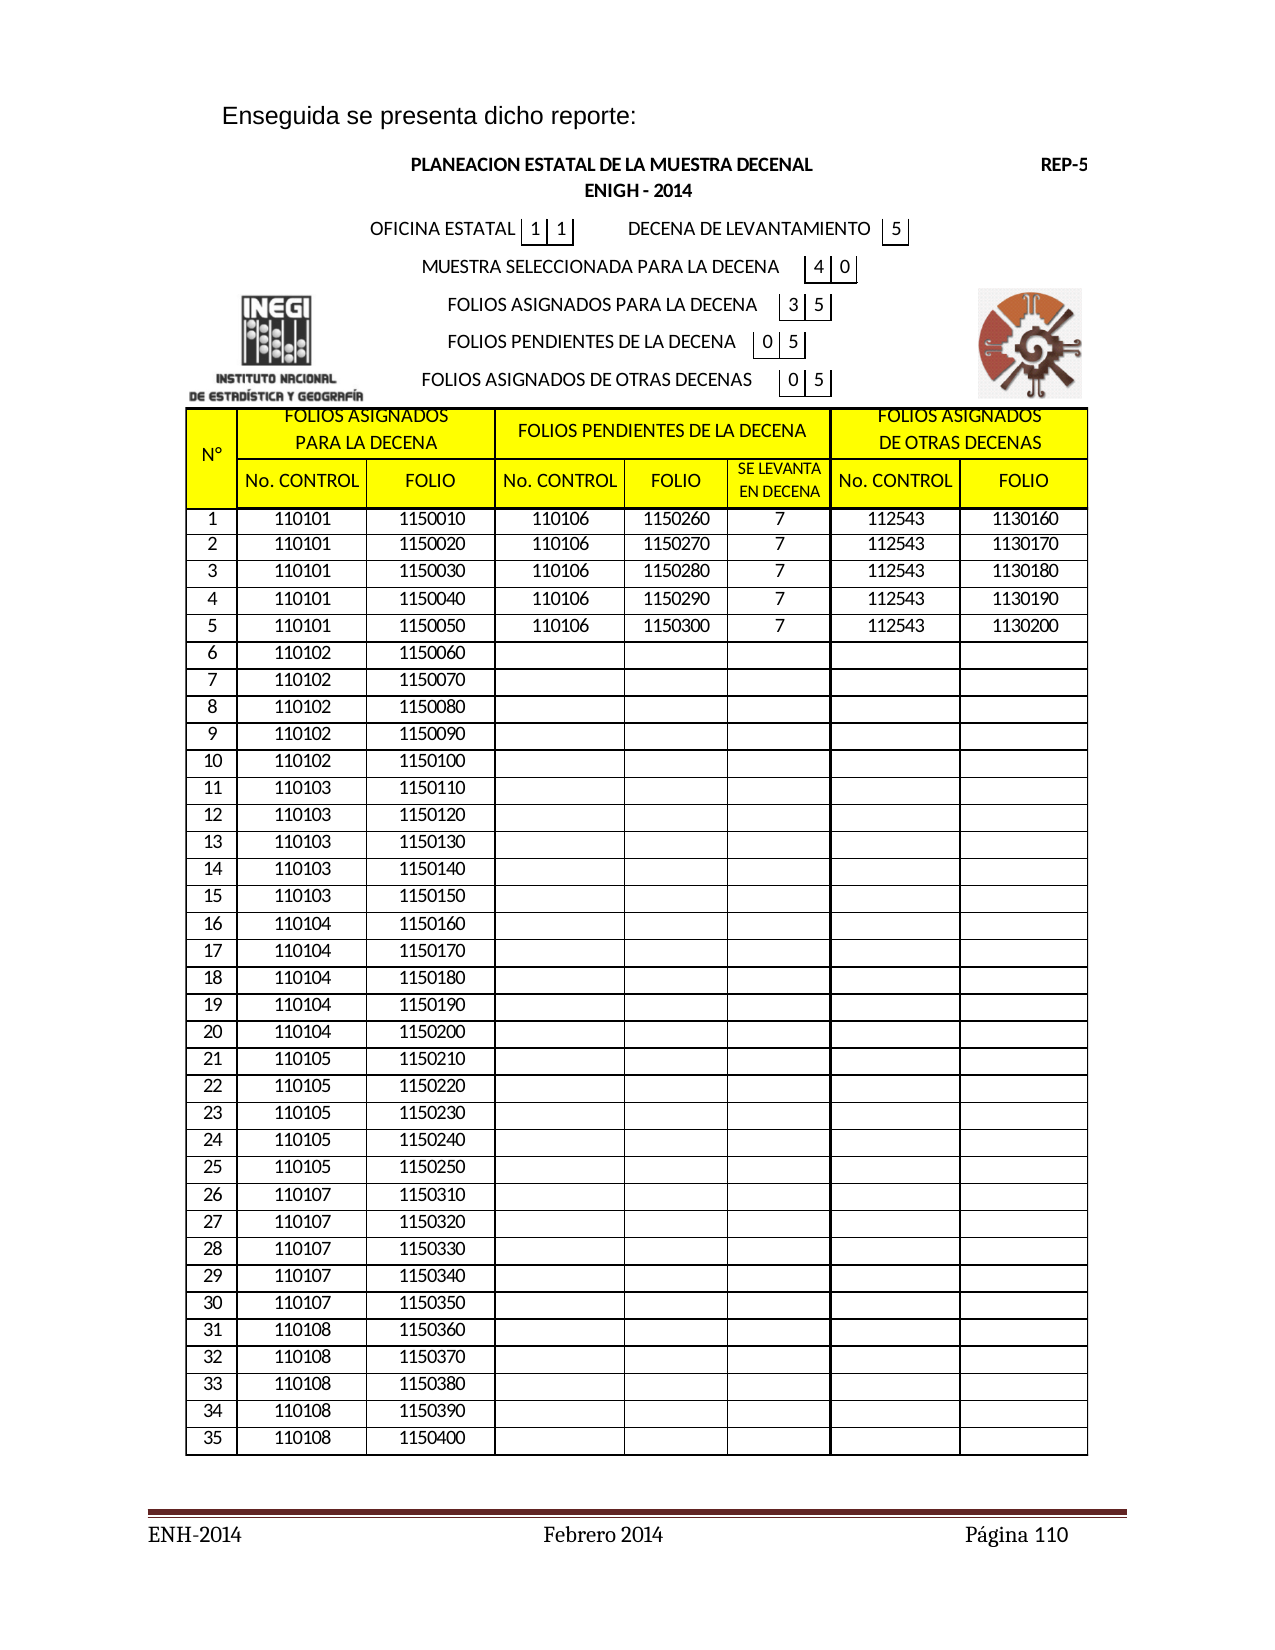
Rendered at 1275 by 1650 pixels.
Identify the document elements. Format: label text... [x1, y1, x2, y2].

text Enseguida se presenta dicho reporte: [222, 101, 1127, 130]
